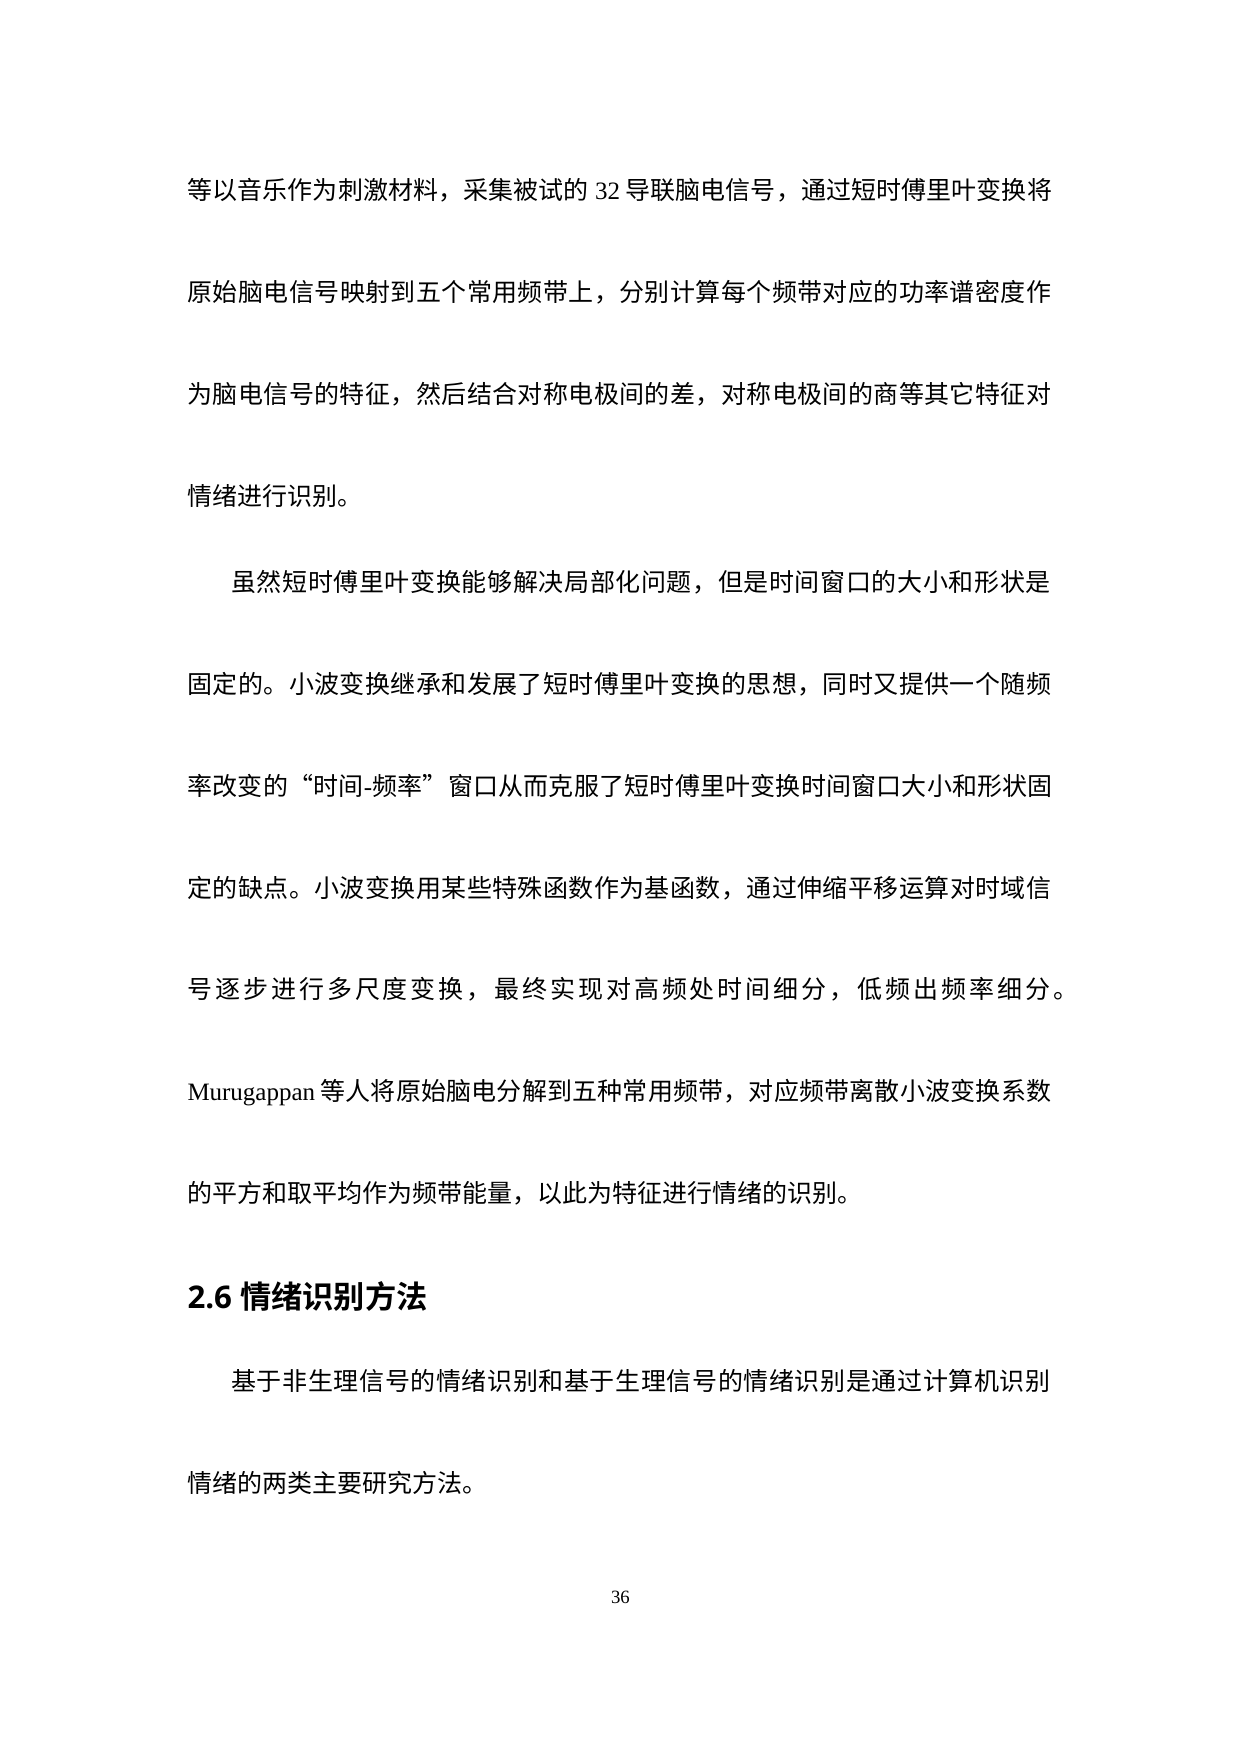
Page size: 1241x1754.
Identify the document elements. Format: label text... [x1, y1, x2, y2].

text 基于非生理信号的情绪识别和基于生理信号的情绪识别是通过计算机识别情绪的两类主要研究方法。 [187, 1346, 1053, 1516]
subtitle 2.6 情绪识别方法 [187, 1261, 1053, 1329]
text 虽然短时傅里叶变换能够解决局部化问题，但是时间窗口的大小和形状是固定的。小波变换继承和发展了短时傅里叶变换的思想，同时又提供一个随频率改变的“时间-频率”窗口从而克服了短时傅里叶变换时间窗口大小和形状固定的缺点。小波变换用某些特殊函数作为基函数，通过伸缩平移运算对时域信号逐步进行多尺度变换，最终实现对高频处时间细分，低频出频率细分。Murugappan等人将原始脑电分解到五种常用频带，对应频带离散小波变换系数的平方和取平均作为频带能量，以此为特征进行情绪的识别。 [187, 547, 1053, 1226]
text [187, 155, 1053, 528]
